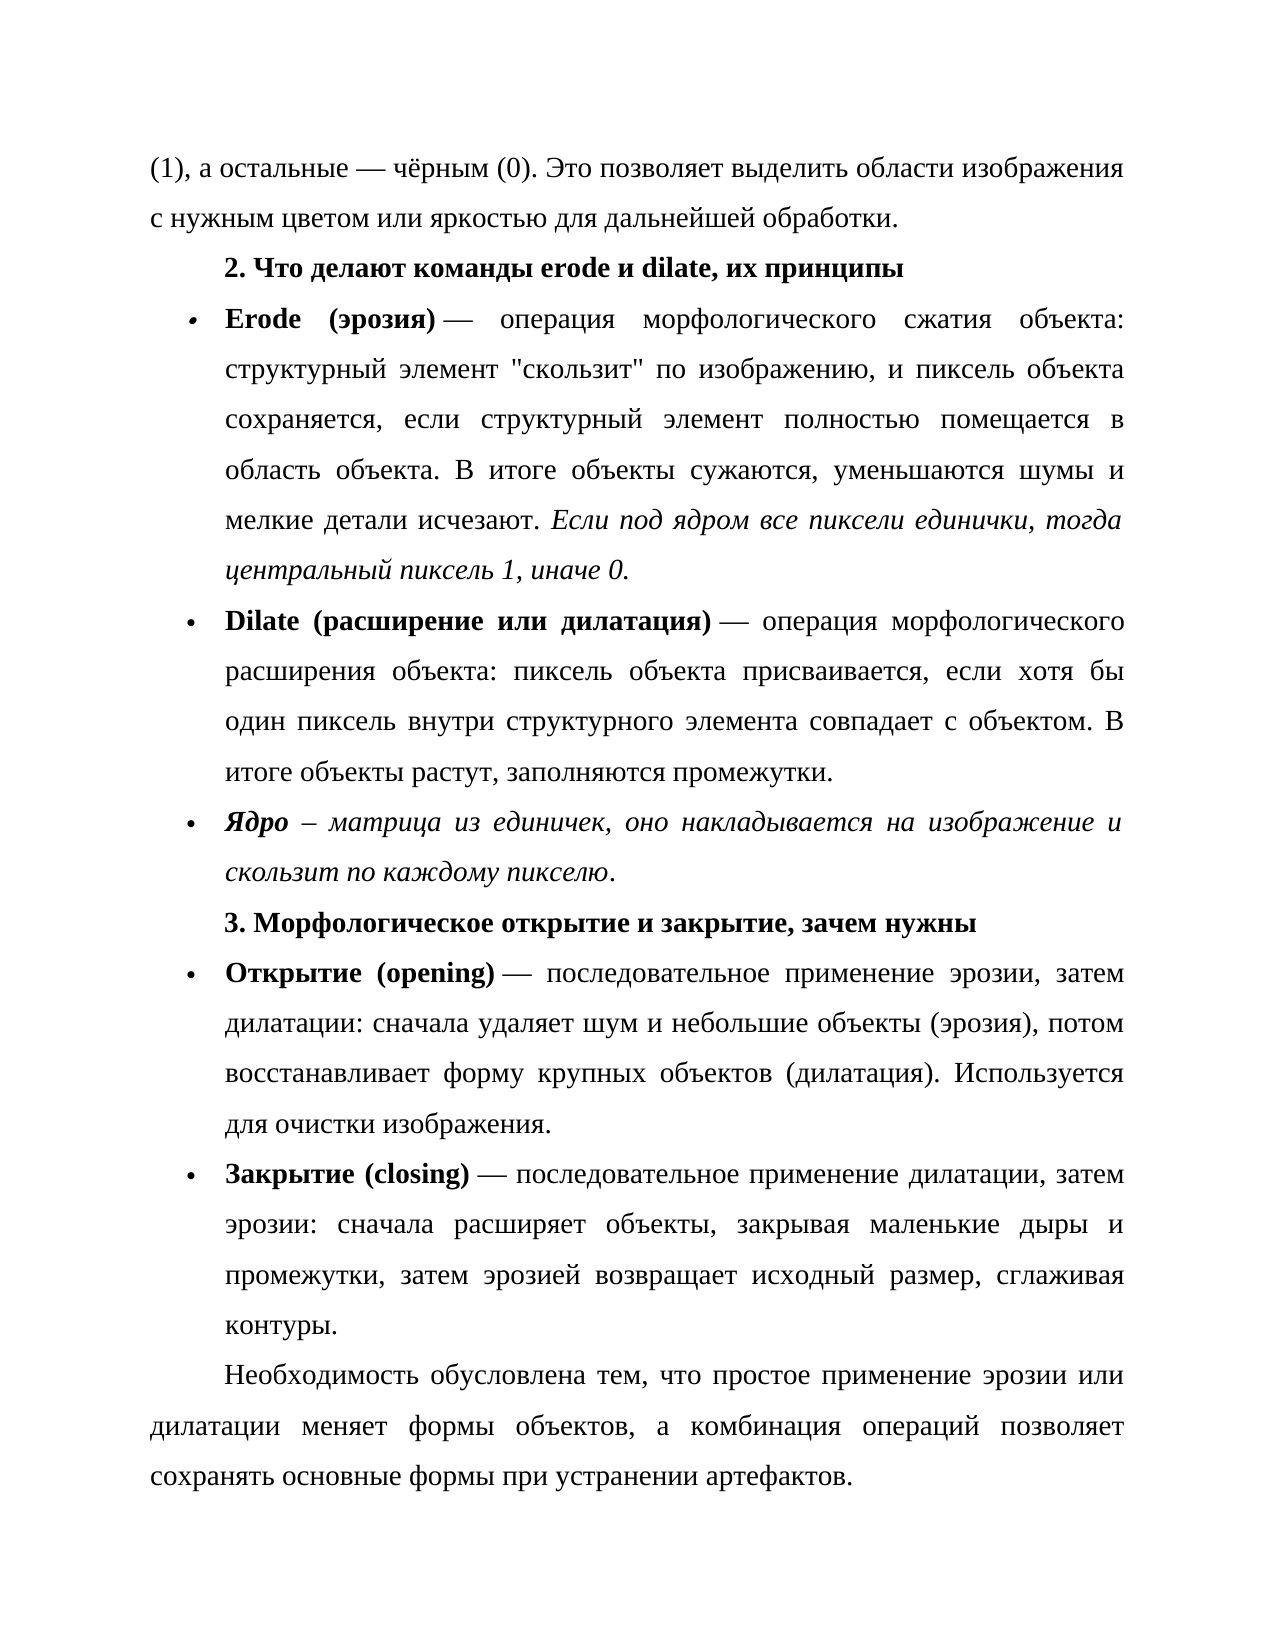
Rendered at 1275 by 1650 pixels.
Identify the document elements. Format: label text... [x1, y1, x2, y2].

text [150, 150, 1125, 234]
text 2. Что делают команды erode и dilate, их принципы [150, 251, 1125, 284]
list Закрытие (closing) — последовательное применение дилатации, затем эрозии: сначала расширяет объекты, закрывая маленькие дыры и промежутки, затем эрозией возвращает исходный размер, сглаживая контуры. [187, 1156, 1125, 1341]
text Необходимость обусловлена тем, что простое применение эрозии или дилатации меняет формы объектов, а комбинация операций позволяет сохранять основные формы при устранении артефактов. [150, 1357, 1125, 1492]
list Dilate (расширение или дилатация) — операция морфологического расширения объекта: пиксель объекта присваивается, если хотя бы один пиксель внутри структурного элемента совпадает с объектом. В итоге объекты растут, заполняются промежутки. [187, 603, 1125, 787]
text 3. Морфологическое открытие и закрытие, зачем нужны [150, 905, 1125, 938]
list Ядро – матрица из единичек, оно накладывается на изображение и скользит по каждому пикселю. [187, 804, 1125, 888]
list Erode (эрозия) — операция морфологического сжатия объекта: структурный элемент "скользит" по изображению, и пиксель объекта сохраняется, если структурный элемент полностью помещается в область объекта. В итоге объекты сужаются, уменьшаются шумы и мелкие детали исчезают. Если под ядром все пиксели единички, тогда центральный пиксель 1, иначе 0. [187, 301, 1125, 586]
list Открытие (opening) — последовательное применение эрозии, затем дилатации: сначала удаляет шум и небольшие объекты (эрозия), потом восстанавливает форму крупных объектов (дилатация). Используется для очистки изображения. [187, 955, 1125, 1139]
